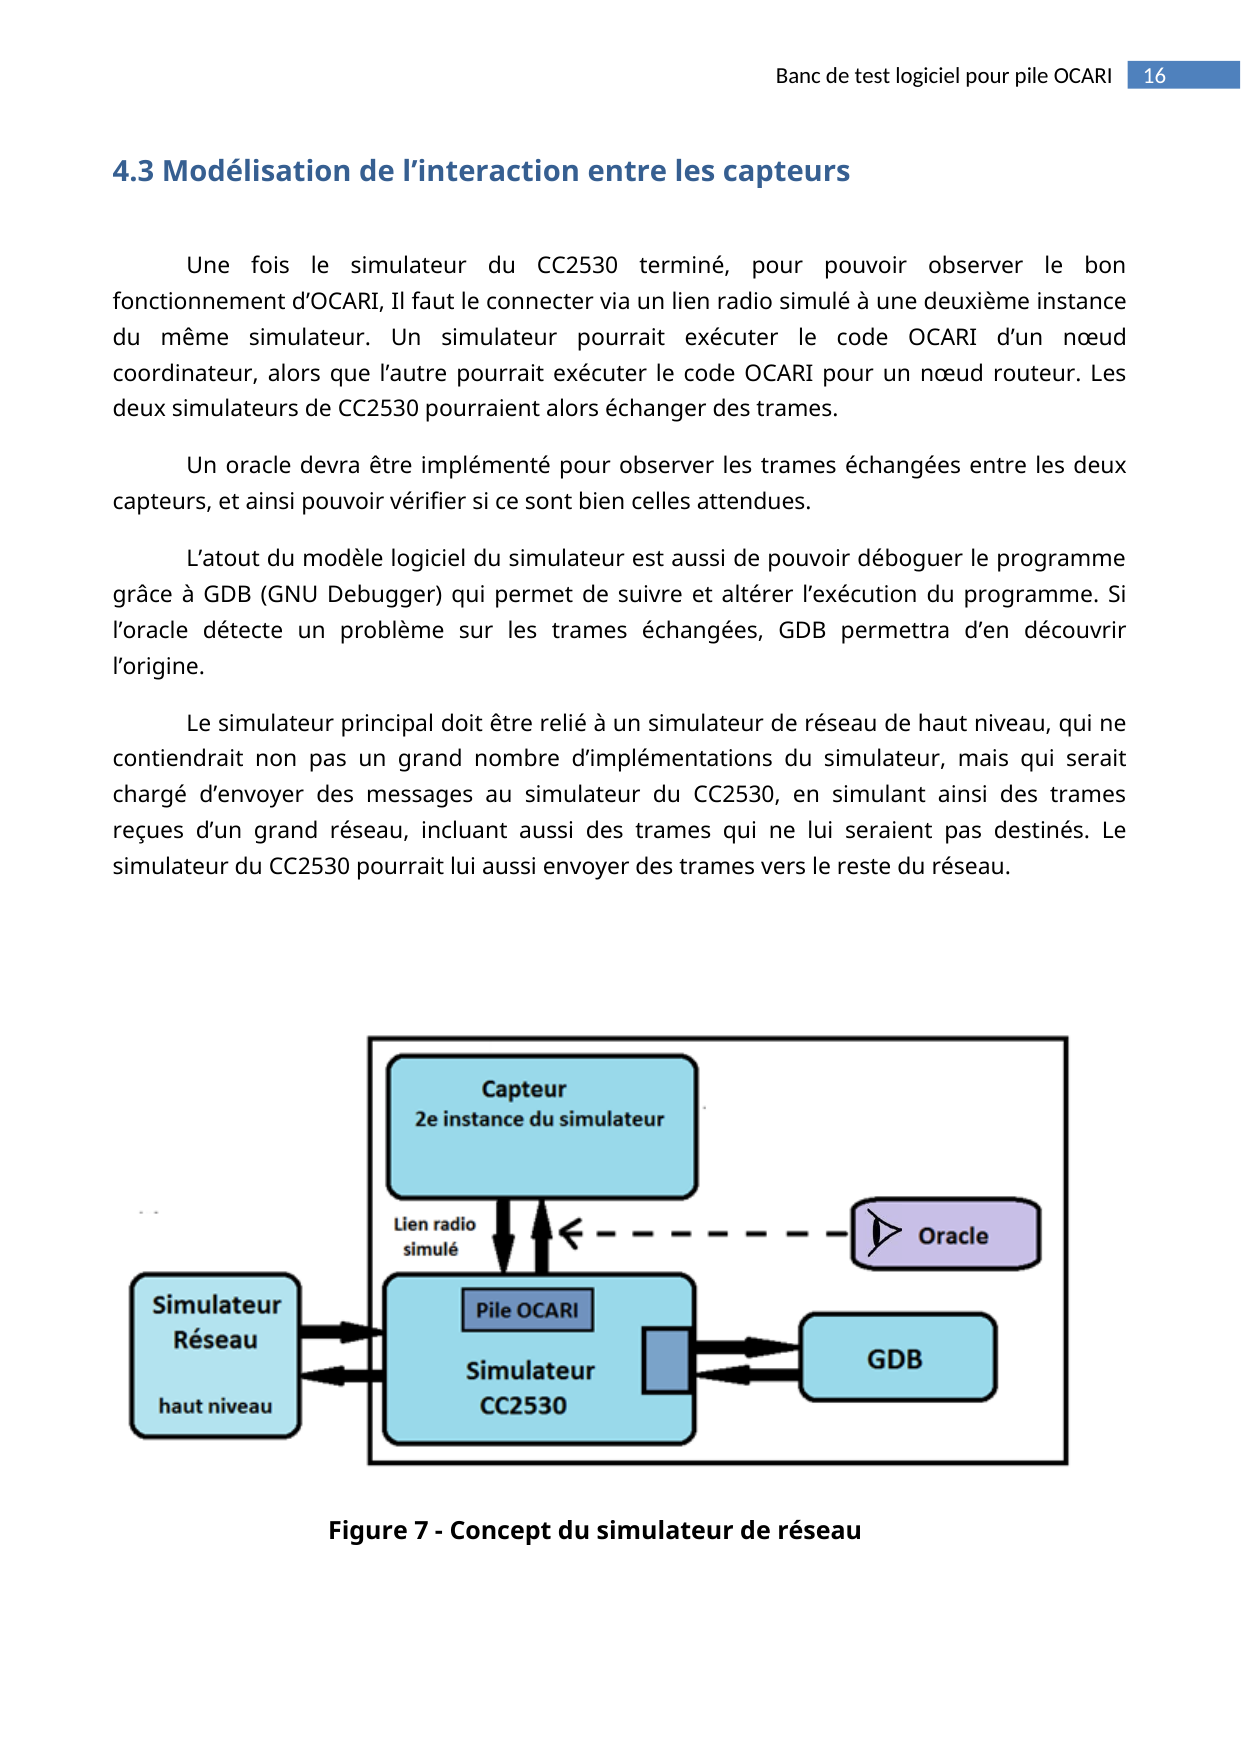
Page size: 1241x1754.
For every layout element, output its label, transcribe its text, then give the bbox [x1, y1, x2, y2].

subtitle 4.3 Modélisation de l’interaction entre les capteurs [112, 150, 1128, 190]
text Une fois le simulateur du CC2530 terminé, pour pouvoir observer le bon fonctionnement d’OCARI, Il faut le connecter via un lien radio simulé à une deuxième instance du même simulateur. Un simulateur pourrait exécuter le code OCARI d’un nœud coordinateur, alors que l’autre pourrait exécuter le code OCARI pour un nœud routeur. Les deux simulateurs de CC2530 pourraient alors échanger des trames. [112, 249, 1128, 424]
text Un oracle devra être implémenté pour observer les trames échangées entre les deux capteurs, et ainsi pouvoir vérifier si ce sont bien celles attendues. [112, 449, 1128, 516]
text L’atout du modèle logiciel du simulateur est aussi de pouvoir déboguer le programme grâce à GDB (GNU Debugger) qui permet de suivre et altérer l’exécution du programme. Si l’oracle détecte un problème sur les trames échangées, GDB permettra d’en découvrir l’origine. [112, 542, 1128, 681]
picture [115, 1031, 1071, 1500]
text Le simulateur principal doit être relié à un simulateur de réseau de haut niveau, qui ne contiendrait non pas un grand nombre d’implémentations du simulateur, mais qui serait chargé d’envoyer des messages au simulateur du CC2530, en simulant ainsi des trames reçues d’un grand réseau, incluant aussi des trames qui ne lui seraient pas destinés. Le simulateur du CC2530 pourrait lui aussi envoyer des trames vers le reste du réseau. [112, 706, 1128, 881]
